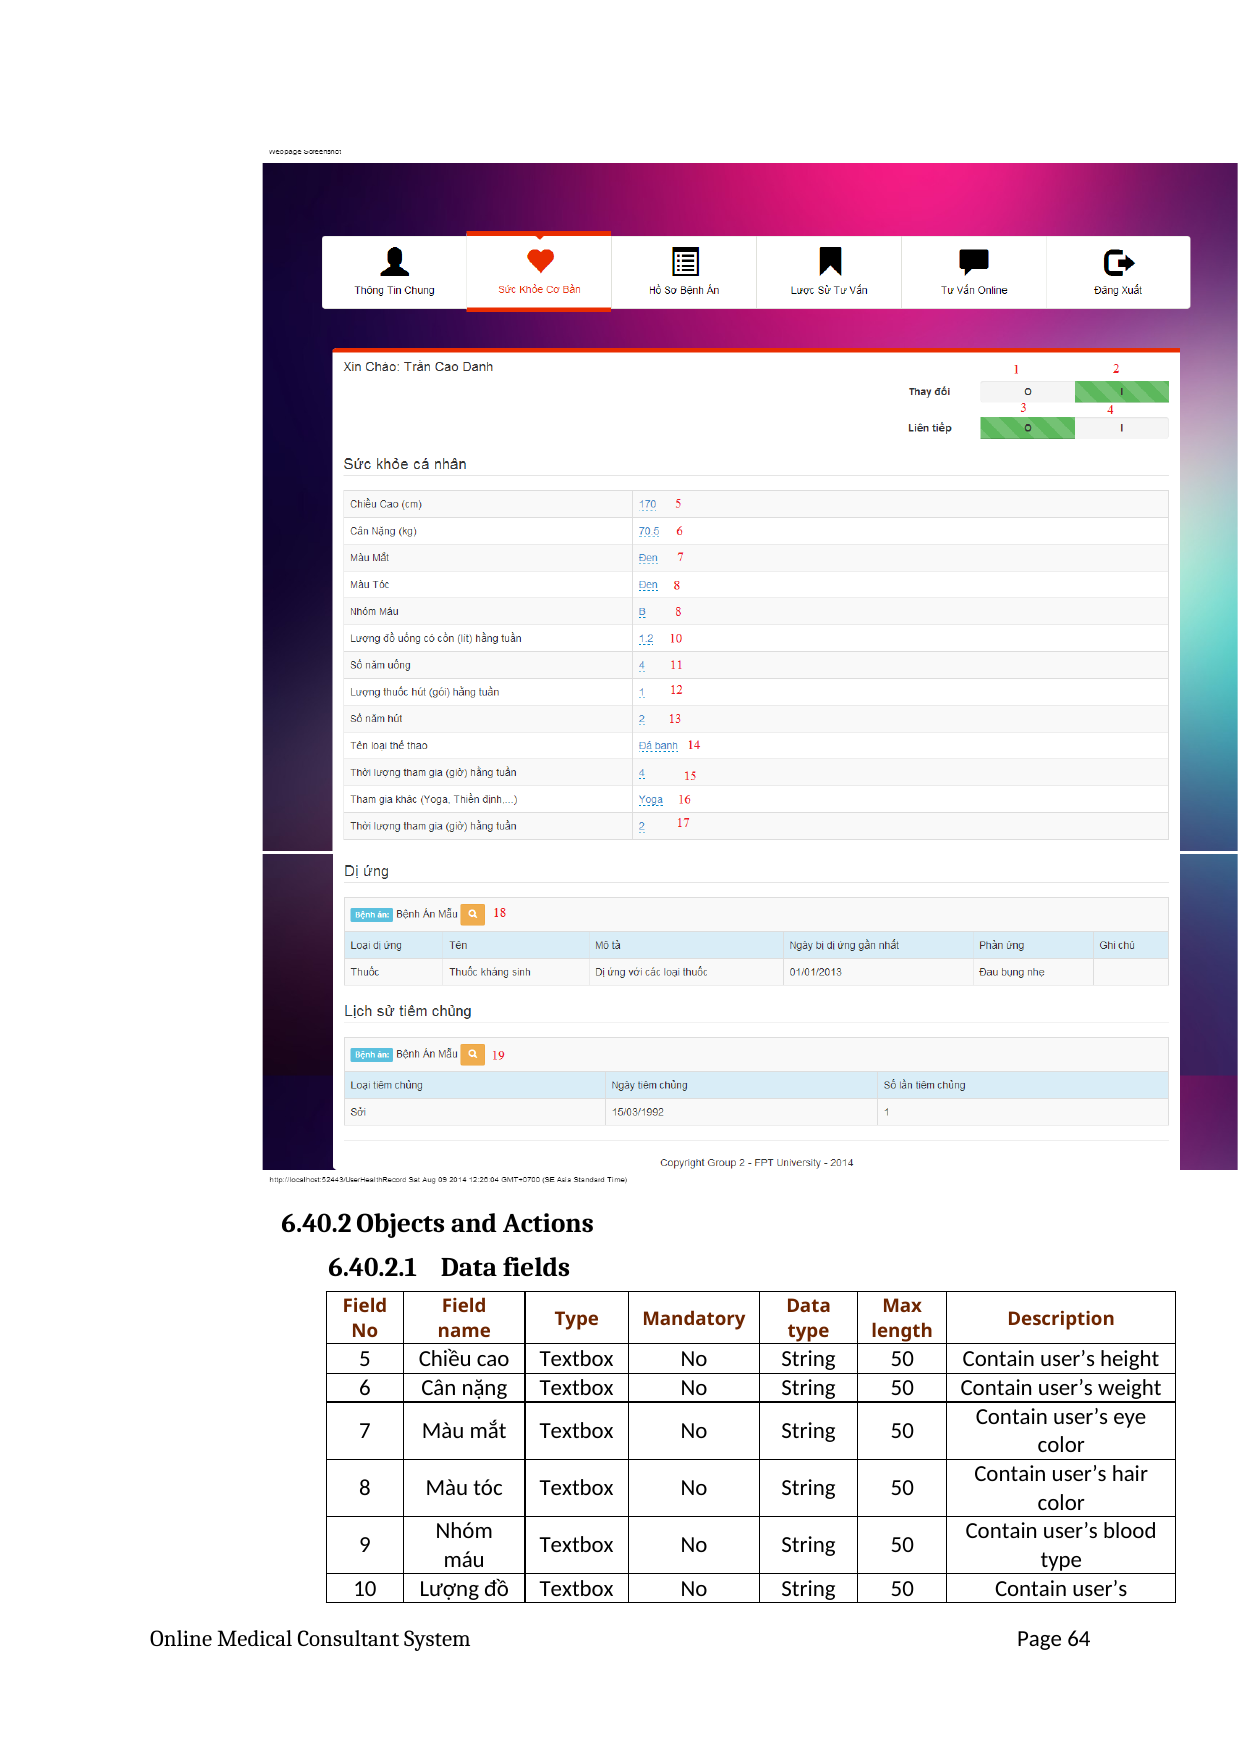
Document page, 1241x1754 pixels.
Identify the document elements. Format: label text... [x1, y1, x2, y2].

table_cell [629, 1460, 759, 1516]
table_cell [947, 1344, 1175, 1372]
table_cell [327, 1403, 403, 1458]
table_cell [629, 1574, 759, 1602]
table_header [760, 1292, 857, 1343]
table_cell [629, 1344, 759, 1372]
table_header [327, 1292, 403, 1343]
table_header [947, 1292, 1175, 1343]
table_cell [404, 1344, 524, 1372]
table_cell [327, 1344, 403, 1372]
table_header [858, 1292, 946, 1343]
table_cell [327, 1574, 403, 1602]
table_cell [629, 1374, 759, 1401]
subtitle Data fields [328, 1252, 1090, 1283]
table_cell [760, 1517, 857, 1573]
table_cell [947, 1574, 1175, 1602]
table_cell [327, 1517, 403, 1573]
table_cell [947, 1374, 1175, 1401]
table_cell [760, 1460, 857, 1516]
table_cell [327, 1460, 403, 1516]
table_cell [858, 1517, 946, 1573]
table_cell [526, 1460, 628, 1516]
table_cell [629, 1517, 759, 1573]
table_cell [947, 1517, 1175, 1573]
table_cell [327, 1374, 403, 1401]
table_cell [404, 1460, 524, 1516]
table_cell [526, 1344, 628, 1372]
subtitle Objects and Actions [281, 1208, 1090, 1239]
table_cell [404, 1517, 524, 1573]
picture [262, 854, 1238, 1184]
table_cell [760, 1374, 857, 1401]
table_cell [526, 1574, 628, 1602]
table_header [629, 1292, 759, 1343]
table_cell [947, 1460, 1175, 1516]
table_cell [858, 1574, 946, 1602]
picture [262, 150, 1238, 851]
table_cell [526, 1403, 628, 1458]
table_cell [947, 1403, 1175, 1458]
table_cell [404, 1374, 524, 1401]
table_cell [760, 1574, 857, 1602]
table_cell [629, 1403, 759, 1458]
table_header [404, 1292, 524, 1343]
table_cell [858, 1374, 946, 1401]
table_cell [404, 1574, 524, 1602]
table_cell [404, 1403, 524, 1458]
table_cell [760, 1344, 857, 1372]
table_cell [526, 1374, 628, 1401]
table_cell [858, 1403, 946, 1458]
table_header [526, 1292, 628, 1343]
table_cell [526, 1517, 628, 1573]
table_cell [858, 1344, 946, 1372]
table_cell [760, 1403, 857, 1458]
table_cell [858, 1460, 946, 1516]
